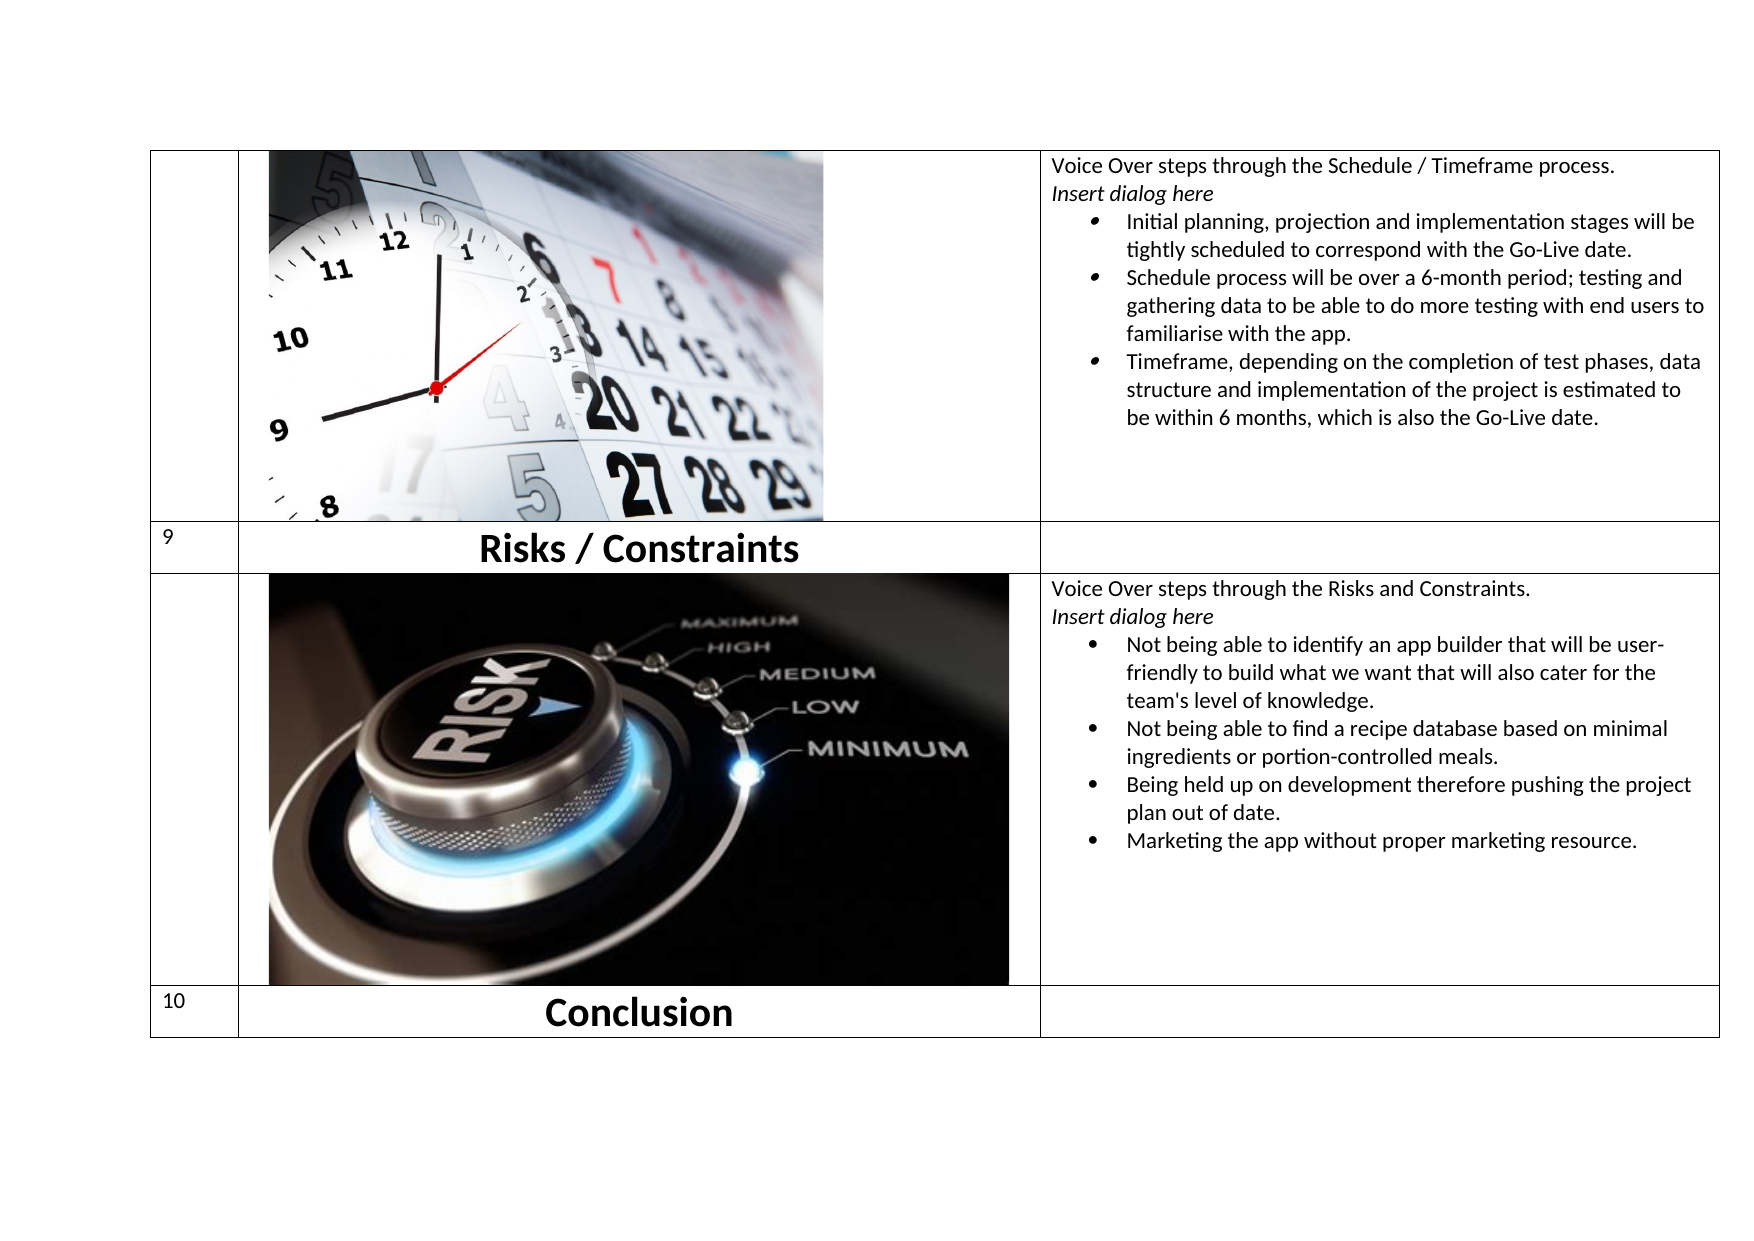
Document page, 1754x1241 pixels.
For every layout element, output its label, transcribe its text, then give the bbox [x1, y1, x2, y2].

table_cell [824, 151, 1040, 521]
table_cell Voice Over steps through the Risks and Constraints. Insert dialog here Not being able to identify an app builder that will be user-friendly to build what we want that will also cater for the team's level of knowledge. Not being able to find a recipe database based on minimal ingredients or portion-controlled meals. Being held up on development therefore pushing the project plan out of date. Marketing the app without proper marketing resource. [1041, 574, 1719, 985]
table_cell 10 [151, 986, 238, 1037]
table_cell [239, 574, 268, 985]
table_cell [1041, 522, 1719, 573]
table_cell [1010, 574, 1040, 985]
table_cell [239, 151, 268, 521]
table_cell Voice Over steps through the Schedule / Timeframe process. Insert dialog here Initial planning, projection and implementation stages will be tightly scheduled to correspond with the Go-Live date. Schedule process will be over a 6-month period; testing and gathering data to be able to do more testing with end users to familiarise with the app. Timeframe, depending on the completion of test phases, data structure and implementation of the project is estimated to be within 6 months, which is also the Go-Live date. [1041, 151, 1719, 521]
table_cell [151, 151, 238, 521]
table_cell Risks / Constraints [239, 522, 1040, 573]
table_cell [151, 574, 238, 985]
table_cell Conclusion [239, 986, 1040, 1037]
table_cell [1041, 986, 1719, 1037]
table_cell 9 [151, 522, 238, 573]
